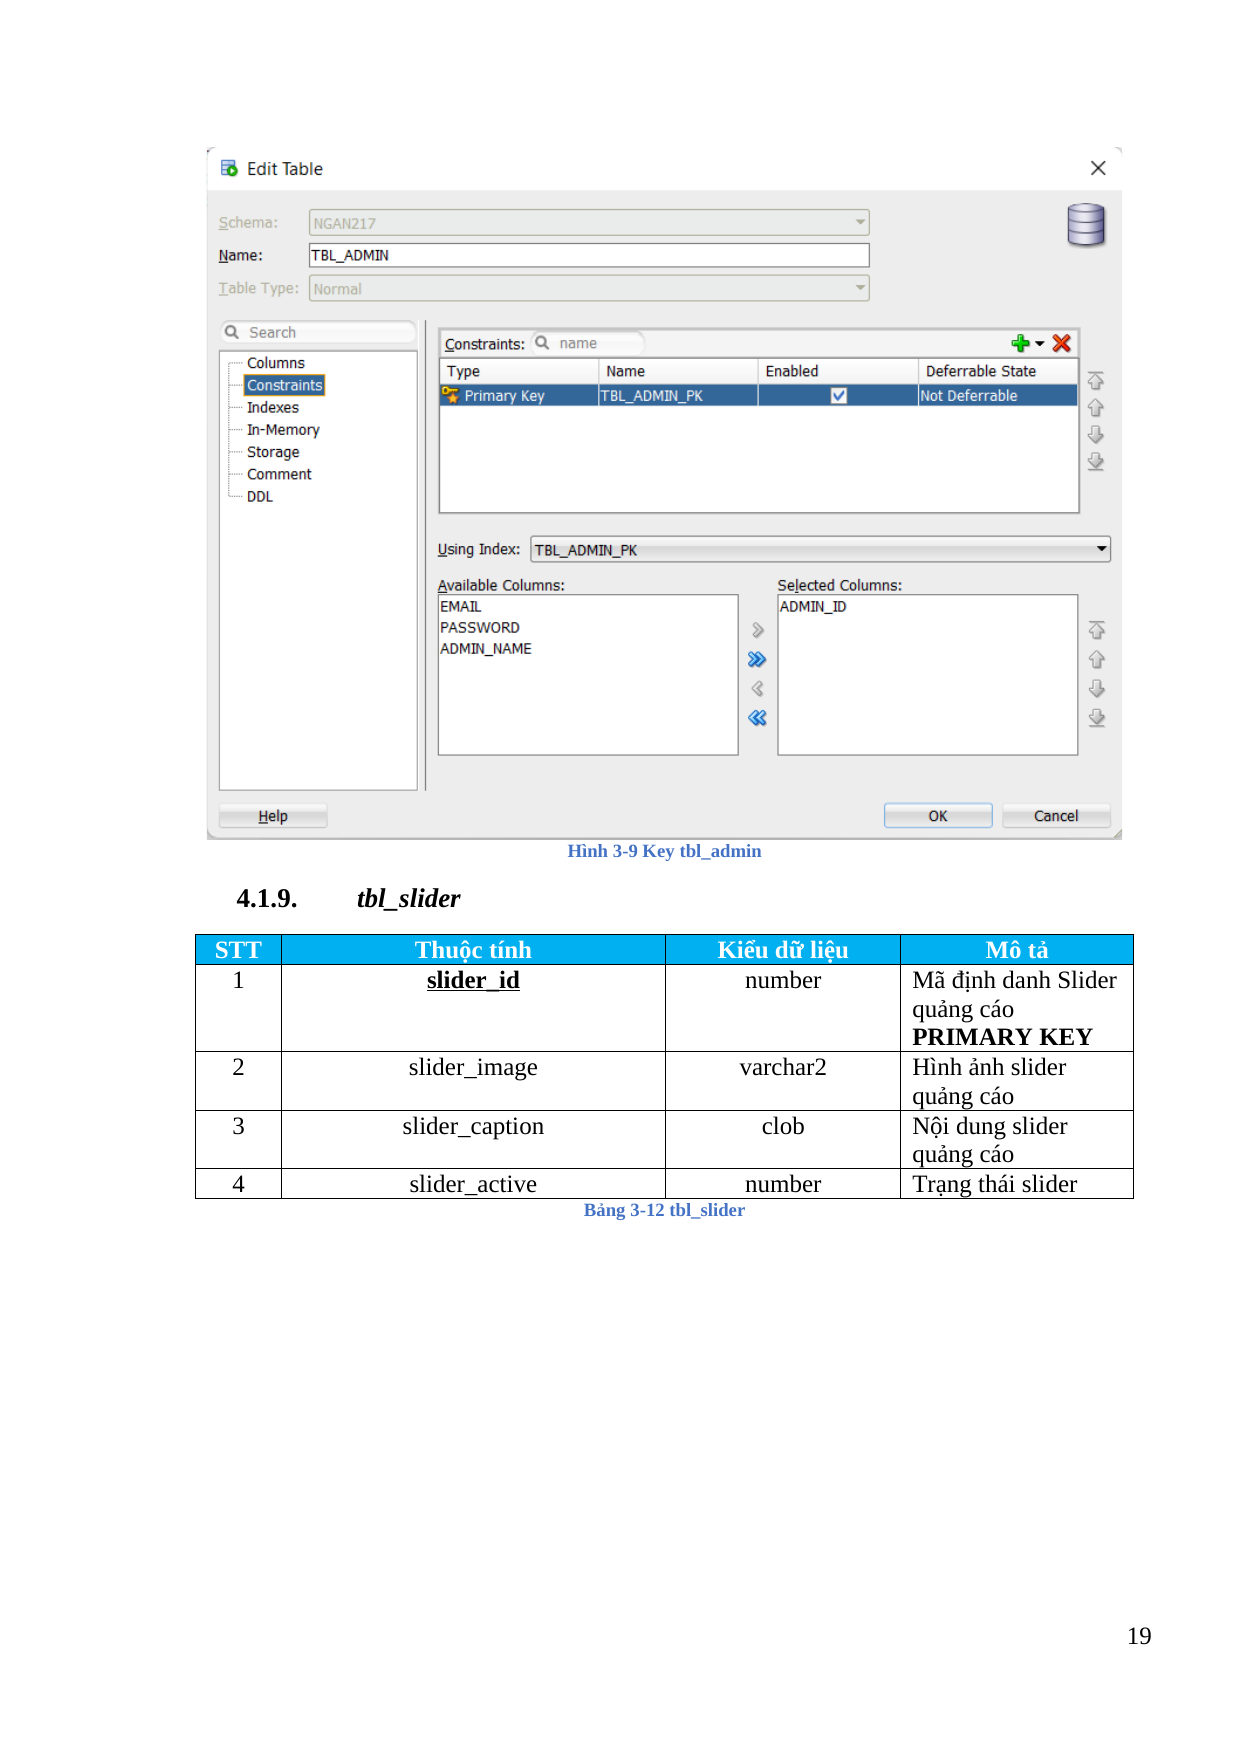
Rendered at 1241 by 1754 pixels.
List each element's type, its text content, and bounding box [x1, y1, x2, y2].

table_header Mô tả [901, 935, 1133, 964]
table_header STT [196, 935, 281, 964]
picture [206, 147, 1123, 840]
table_cell Nội dung slider quảng cáo [901, 1111, 1133, 1168]
table_cell 2 [196, 1052, 281, 1110]
table_cell slider_id [282, 965, 665, 1051]
table_cell Hình ảnh slider quảng cáo [901, 1052, 1133, 1110]
table_cell Trạng thái slider [901, 1169, 1133, 1198]
table_cell slider_image [282, 1052, 665, 1110]
table_cell 4 [196, 1169, 281, 1198]
table_cell clob [666, 1111, 900, 1168]
table_cell number [666, 965, 900, 1051]
table_cell 3 [196, 1111, 281, 1168]
table_header Kiểu dữ liệu [666, 935, 900, 964]
table_cell Mã định danh Slider quảng cáo PRIMARY KEY [901, 965, 1133, 1051]
table_cell slider_caption [282, 1111, 665, 1168]
table_cell number [666, 1169, 900, 1198]
table_cell slider_active [282, 1169, 665, 1198]
table_cell 1 [196, 965, 281, 1051]
table_header Thuộc tính [282, 935, 665, 964]
subtitle tbl_slider [236, 882, 1122, 913]
table_cell varchar2 [666, 1052, 900, 1110]
